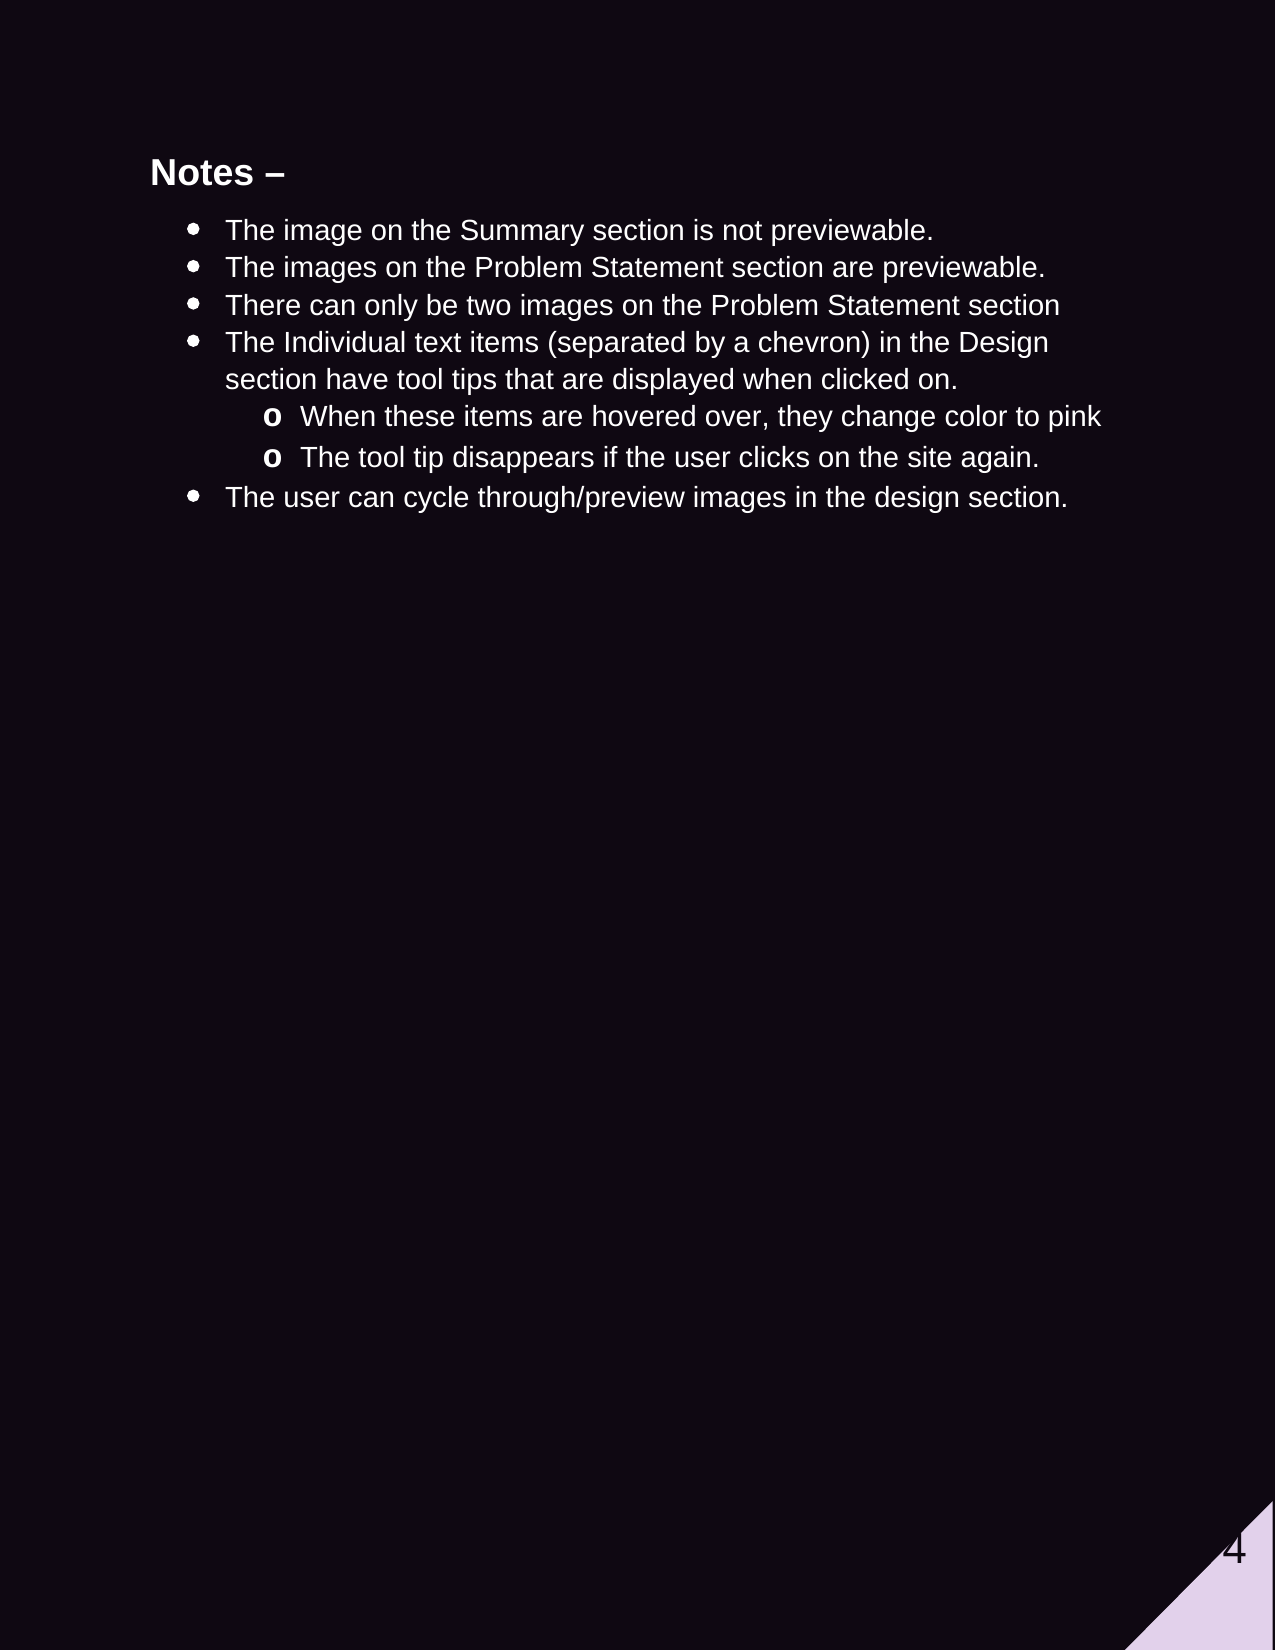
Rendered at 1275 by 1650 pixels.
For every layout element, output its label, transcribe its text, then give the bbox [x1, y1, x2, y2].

list The user can cycle through/preview images in the design section. [187, 480, 1125, 515]
list The image on the Summary section is not previewable. [187, 213, 1125, 248]
list The tool tip disappears if the user clicks on the site again. [262, 439, 1125, 477]
text Notes – [150, 150, 1125, 193]
list When these items are hovered over, they change color to pink [262, 398, 1125, 436]
list The Individual text items (separated by a chevron) in the Design section have tool tips that are displayed when clicked on. [187, 325, 1125, 396]
list There can only be two images on the Problem Statement section [187, 288, 1125, 322]
list The images on the Problem Statement section are previewable. [187, 251, 1125, 285]
